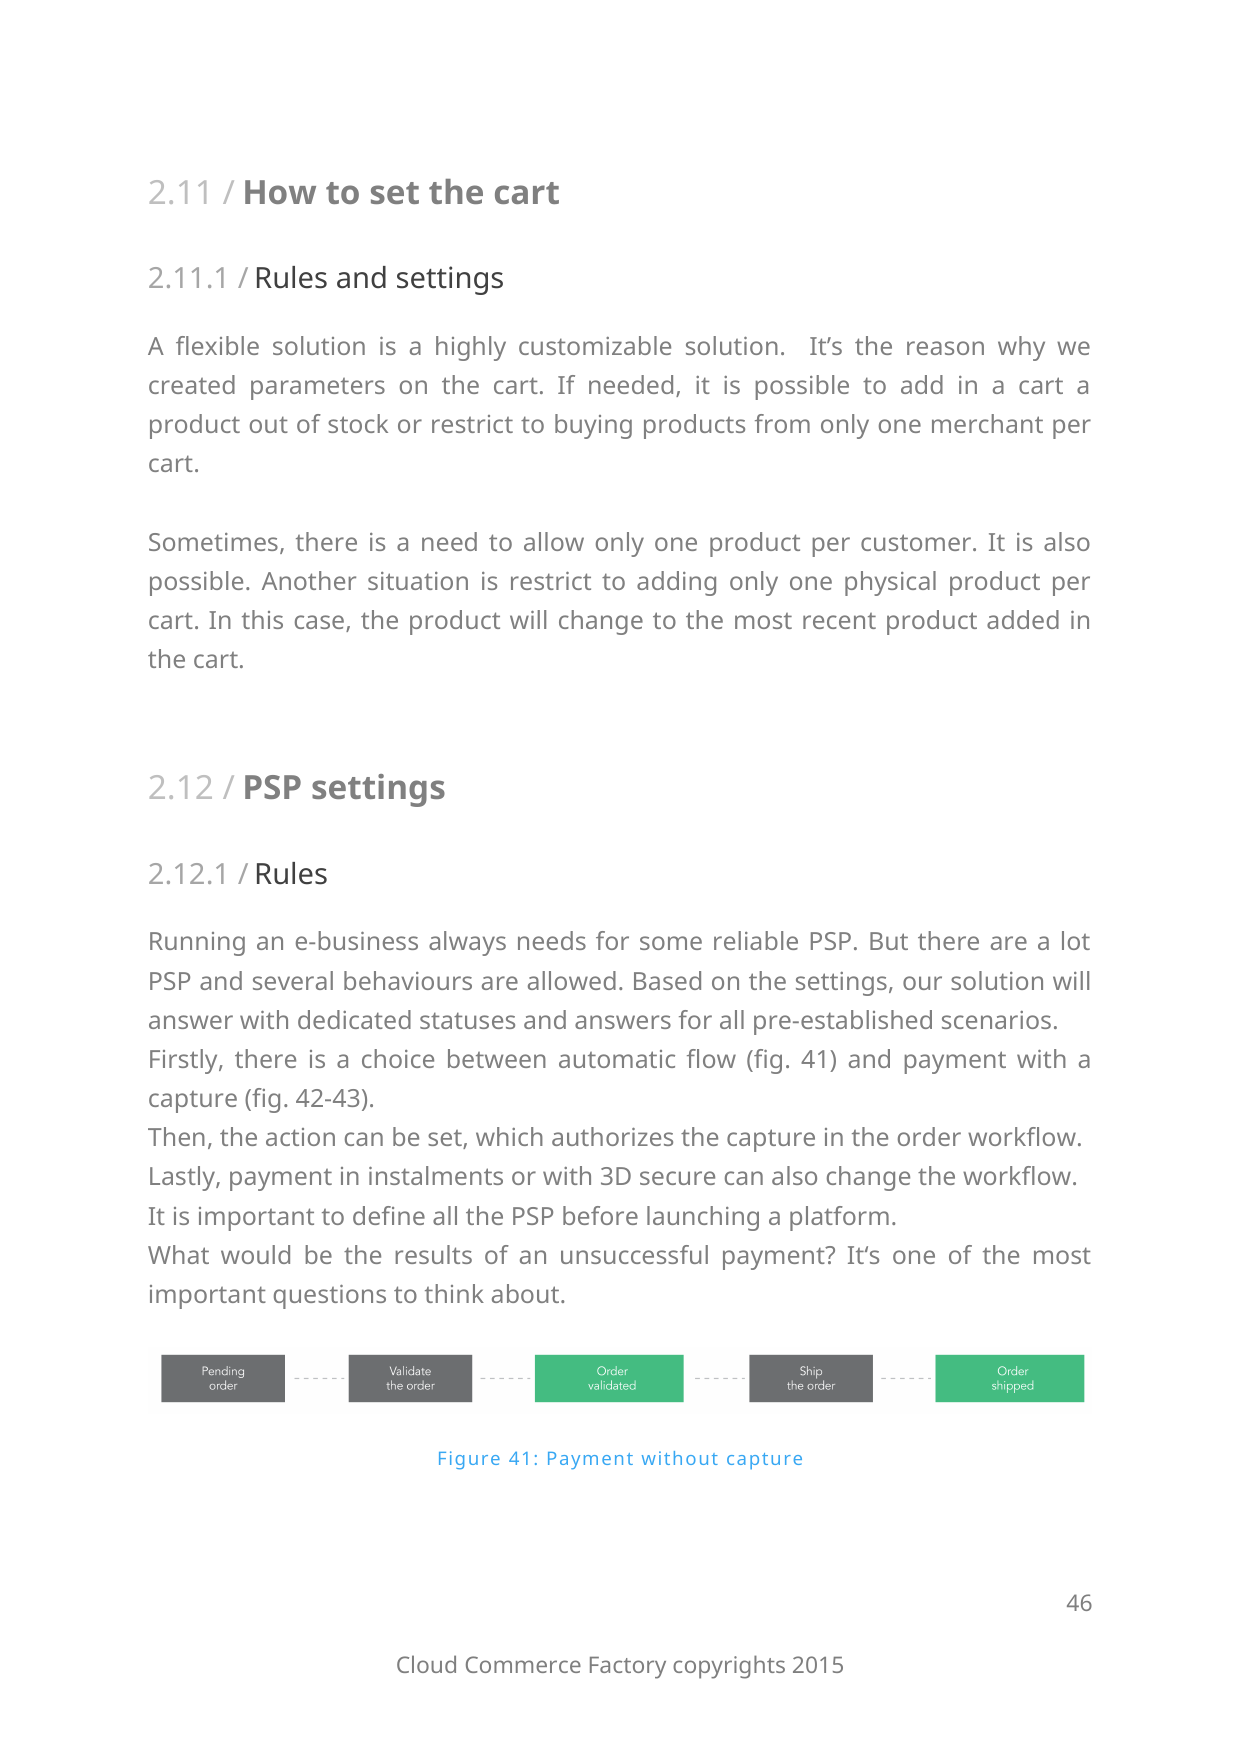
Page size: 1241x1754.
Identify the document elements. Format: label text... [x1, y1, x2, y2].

text Running an e-business always needs for some reliable PSP. But there are a lot PSP and several behaviours are allowed. Based on the settings, our solution will answer with dedicated statuses and answers for all pre-established scenarios. [148, 924, 1093, 1036]
subtitle PSP settings [148, 764, 1093, 809]
text Firstly, there is a choice between automatic flow (fig. 41) and payment with a capture (fig. 42-43). [148, 1042, 1093, 1115]
text It is important to define all the PSP before launching a platform. [148, 1198, 1093, 1232]
subtitle How to set the cart [148, 168, 1093, 214]
picture [147, 1347, 1092, 1414]
text Sometimes, there is a need to allow only one product per customer. It is also possible. Another situation is restrict to adding only one physical product per cart. In this case, the product will change to the most recent product added in the cart. [148, 524, 1093, 676]
subtitle Rules and settings [148, 257, 1093, 297]
text Lastly, payment in instalments or with 3D secure can also change the workflow. [148, 1159, 1093, 1193]
text What would be the results of an unsuccessful payment? It‘s one of the most important questions to think about. [148, 1237, 1093, 1311]
text A flexible solution is a highly customizable solution. It’s the reason why we created parameters on the cart. If needed, it is possible to add in a cart a product out of stock or restrict to buying products from only one merchant per cart. [148, 328, 1093, 480]
text Then, the action can be set, which authorizes the capture in the order workflow. [148, 1120, 1093, 1154]
subtitle Figure 41: Payment without capture [148, 1445, 1093, 1471]
subtitle Rules [148, 853, 1093, 893]
